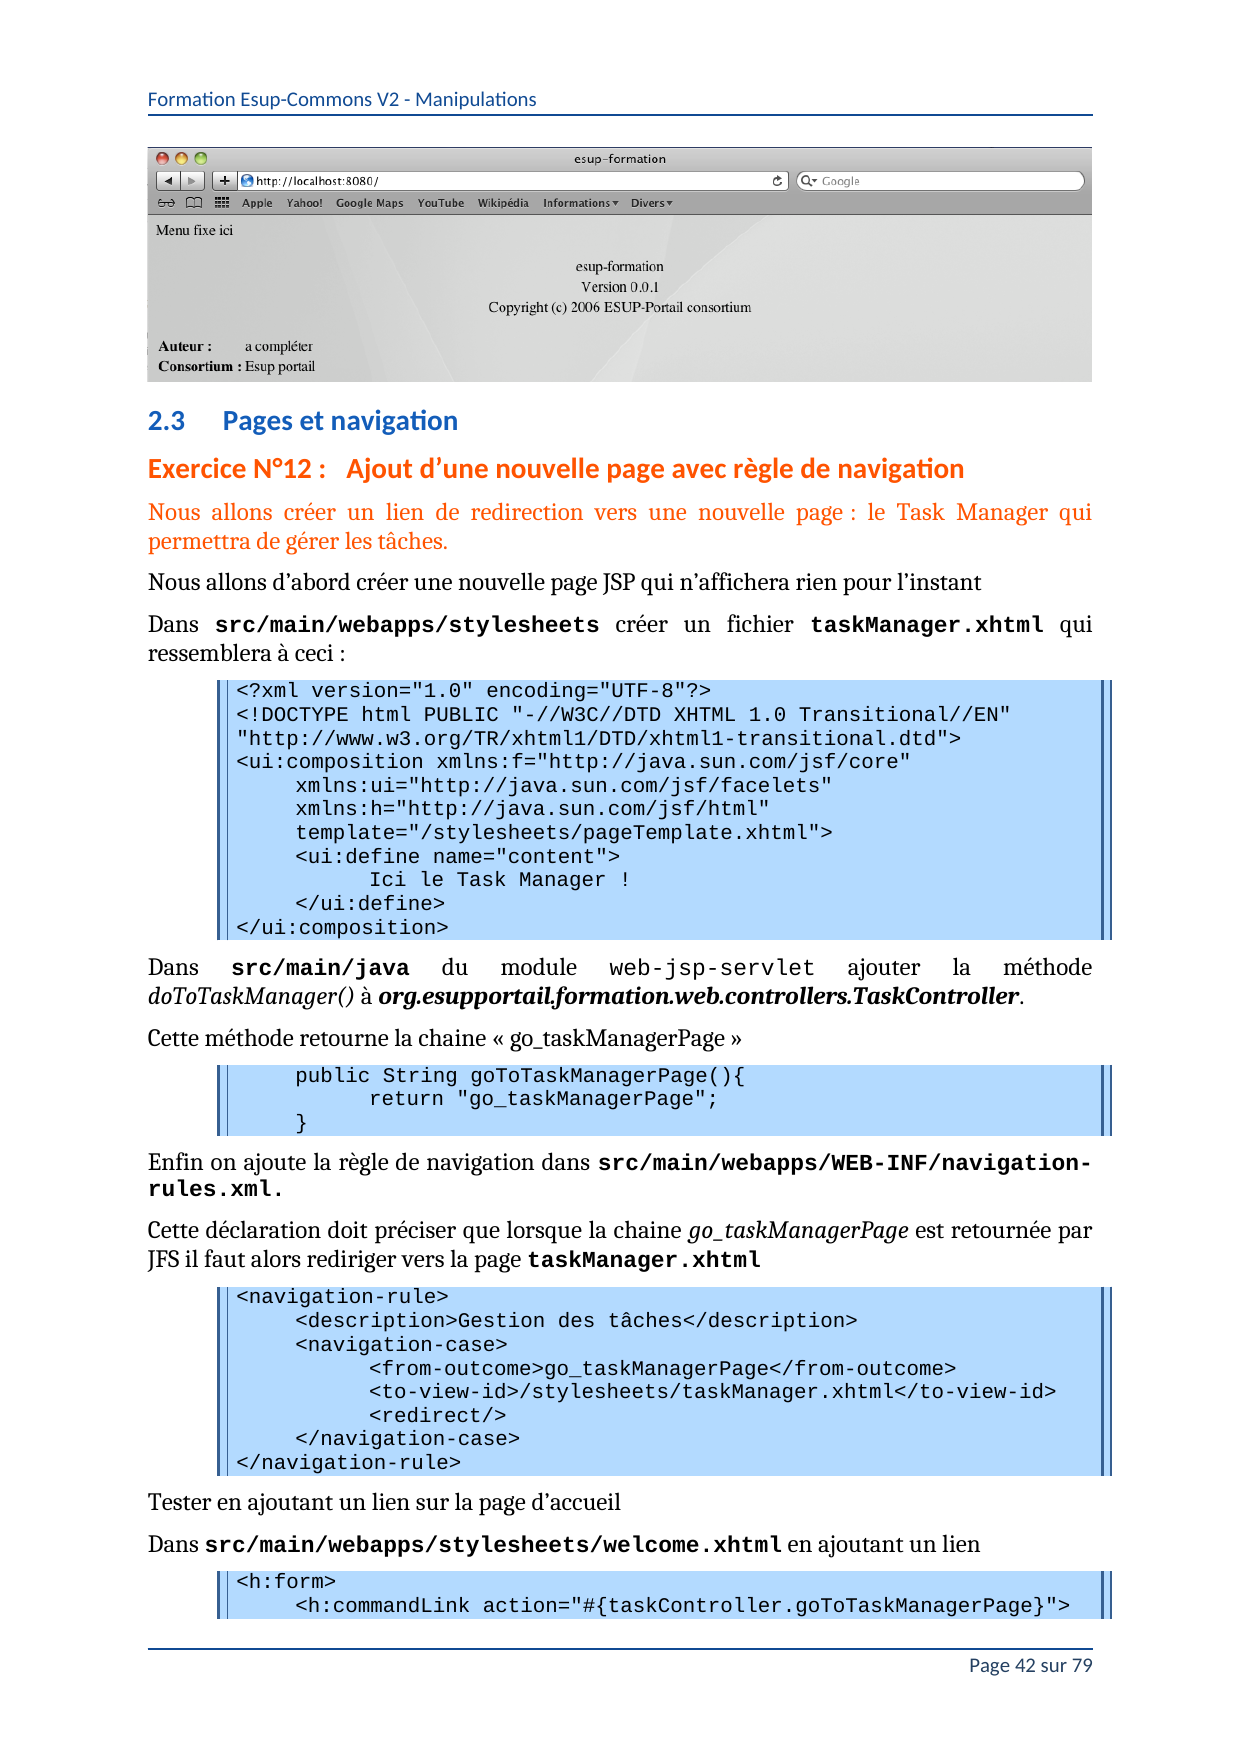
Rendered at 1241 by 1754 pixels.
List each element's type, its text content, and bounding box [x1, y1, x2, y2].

picture [147, 147, 1092, 382]
text </ui:composition> [228, 917, 1101, 940]
text public String goToTaskManagerPage(){ [228, 1065, 1101, 1088]
text </navigation-rule> [228, 1452, 1101, 1476]
text xmlns:ui="http://java.sun.com/jsf/facelets" [228, 775, 1101, 798]
text <navigation-rule> [228, 1287, 1101, 1310]
text <h:commandLink action="#{taskController.goToTaskManagerPage}"> [228, 1595, 1101, 1619]
text Cette méthode retourne la chaine « go_taskManagerPage » [148, 1023, 1093, 1052]
text <description>Gestion des tâches</description> [228, 1310, 1101, 1334]
subtitle Pages et navigation [148, 402, 1093, 438]
text Nous allons d’abord créer une nouvelle page JSP qui n’affichera rien pour l’instant [148, 568, 1093, 597]
text Cette déclaration doit préciser que lorsque la chaine go_taskManagerPage est retournée par JFS il faut alors rediriger vers la page taskManager.xhtml [148, 1216, 1093, 1274]
text <ui:define name="content"> [228, 846, 1101, 869]
text Dans src/main/webapps/stylesheets/welcome.xhtml en ajoutant un lien [148, 1529, 1093, 1559]
text <redirect/> [228, 1405, 1101, 1428]
text <h:form> [228, 1571, 1101, 1595]
text "http://www.w3.org/TR/xhtml1/DTD/xhtml1-transitional.dtd"> [228, 727, 1101, 751]
text <!DOCTYPE html PUBLIC "-//W3C//DTD XHTML 1.0 Transitional//EN" [228, 704, 1101, 727]
text Nous allons créer un lien de redirection vers une nouvelle page : le Task Manager qui permettra de gérer les tâches. [148, 498, 1093, 556]
text xmlns:h="http://java.sun.com/jsf/html" [228, 798, 1101, 822]
text <to-view-id>/stylesheets/taskManager.xhtml</to-view-id> [228, 1381, 1101, 1405]
text Tester en ajoutant un lien sur la page d’accueil [148, 1488, 1093, 1517]
text <?xml version="1.0" encoding="UTF-8"?> [228, 680, 1101, 704]
text Dans src/main/webapps/stylesheets créer un fichier taskManager.xhtml qui ressemblera à ceci : [148, 609, 1093, 668]
text Enfin on ajoute la règle de navigation dans src/main/webapps/WEB-INF/navigation-rules.xml. [148, 1148, 1093, 1203]
text <navigation-case> [228, 1334, 1101, 1357]
text Ici le Task Manager ! [228, 869, 1101, 893]
text template="/stylesheets/pageTemplate.xhtml"> [228, 822, 1101, 846]
text <from-outcome>go_taskManagerPage</from-outcome> [228, 1357, 1101, 1381]
text return "go_taskManagerPage"; [228, 1088, 1101, 1112]
text </navigation-case> [228, 1428, 1101, 1452]
text Dans src/main/java du module web-jsp-servlet ajouter la méthode doToTaskManager() à org.esupportail.formation.web.controllers.TaskController. [148, 953, 1093, 1011]
text } [228, 1112, 1101, 1136]
text </ui:define> [228, 893, 1101, 917]
text Ajout d’une nouvelle page avec règle de navigation [148, 450, 1093, 486]
text <ui:composition xmlns:f="http://java.sun.com/jsf/core" [228, 751, 1101, 775]
